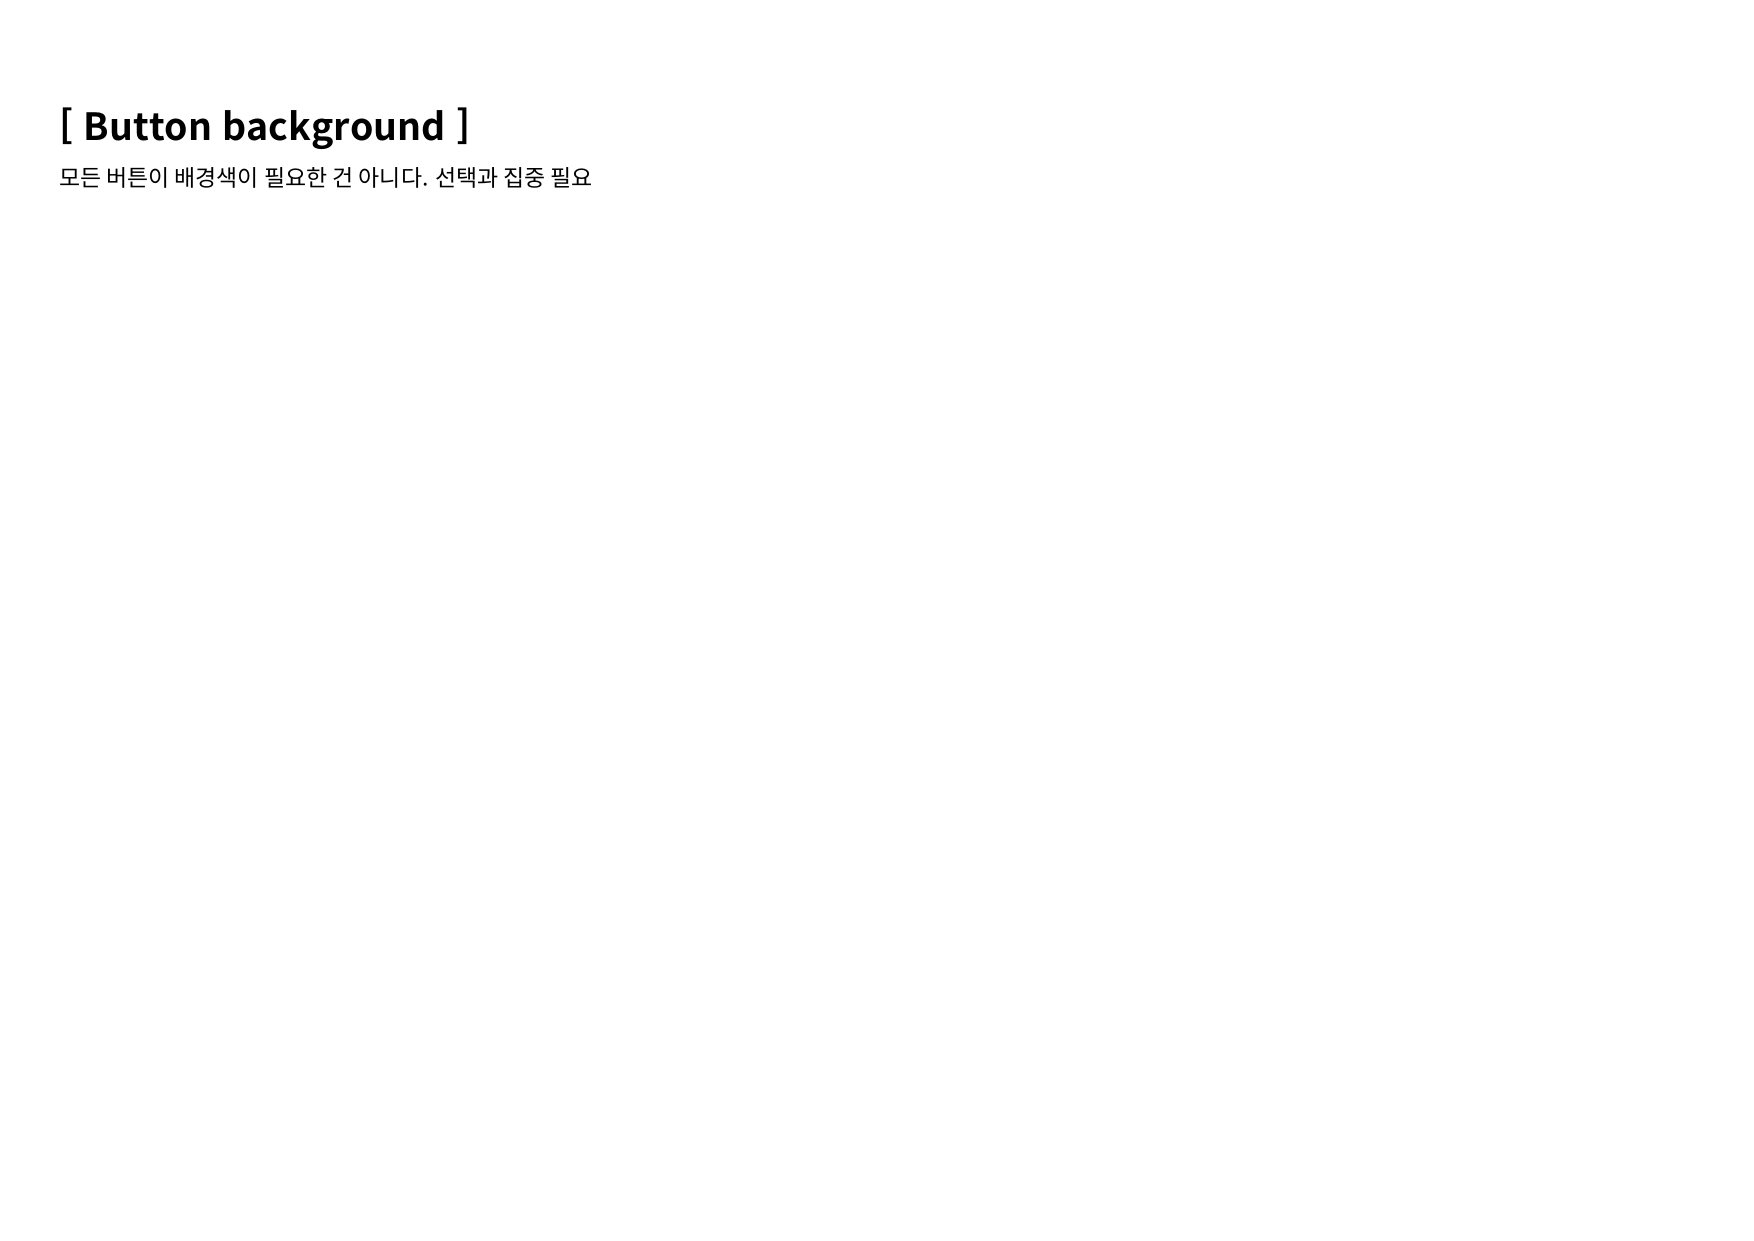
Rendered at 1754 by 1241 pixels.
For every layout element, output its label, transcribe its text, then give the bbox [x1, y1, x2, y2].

text 모든 버튼이 배경색이 필요한 건 아니다. 선택과 집중 필요 [59, 159, 1695, 193]
title [ Button background ] [59, 97, 1695, 151]
